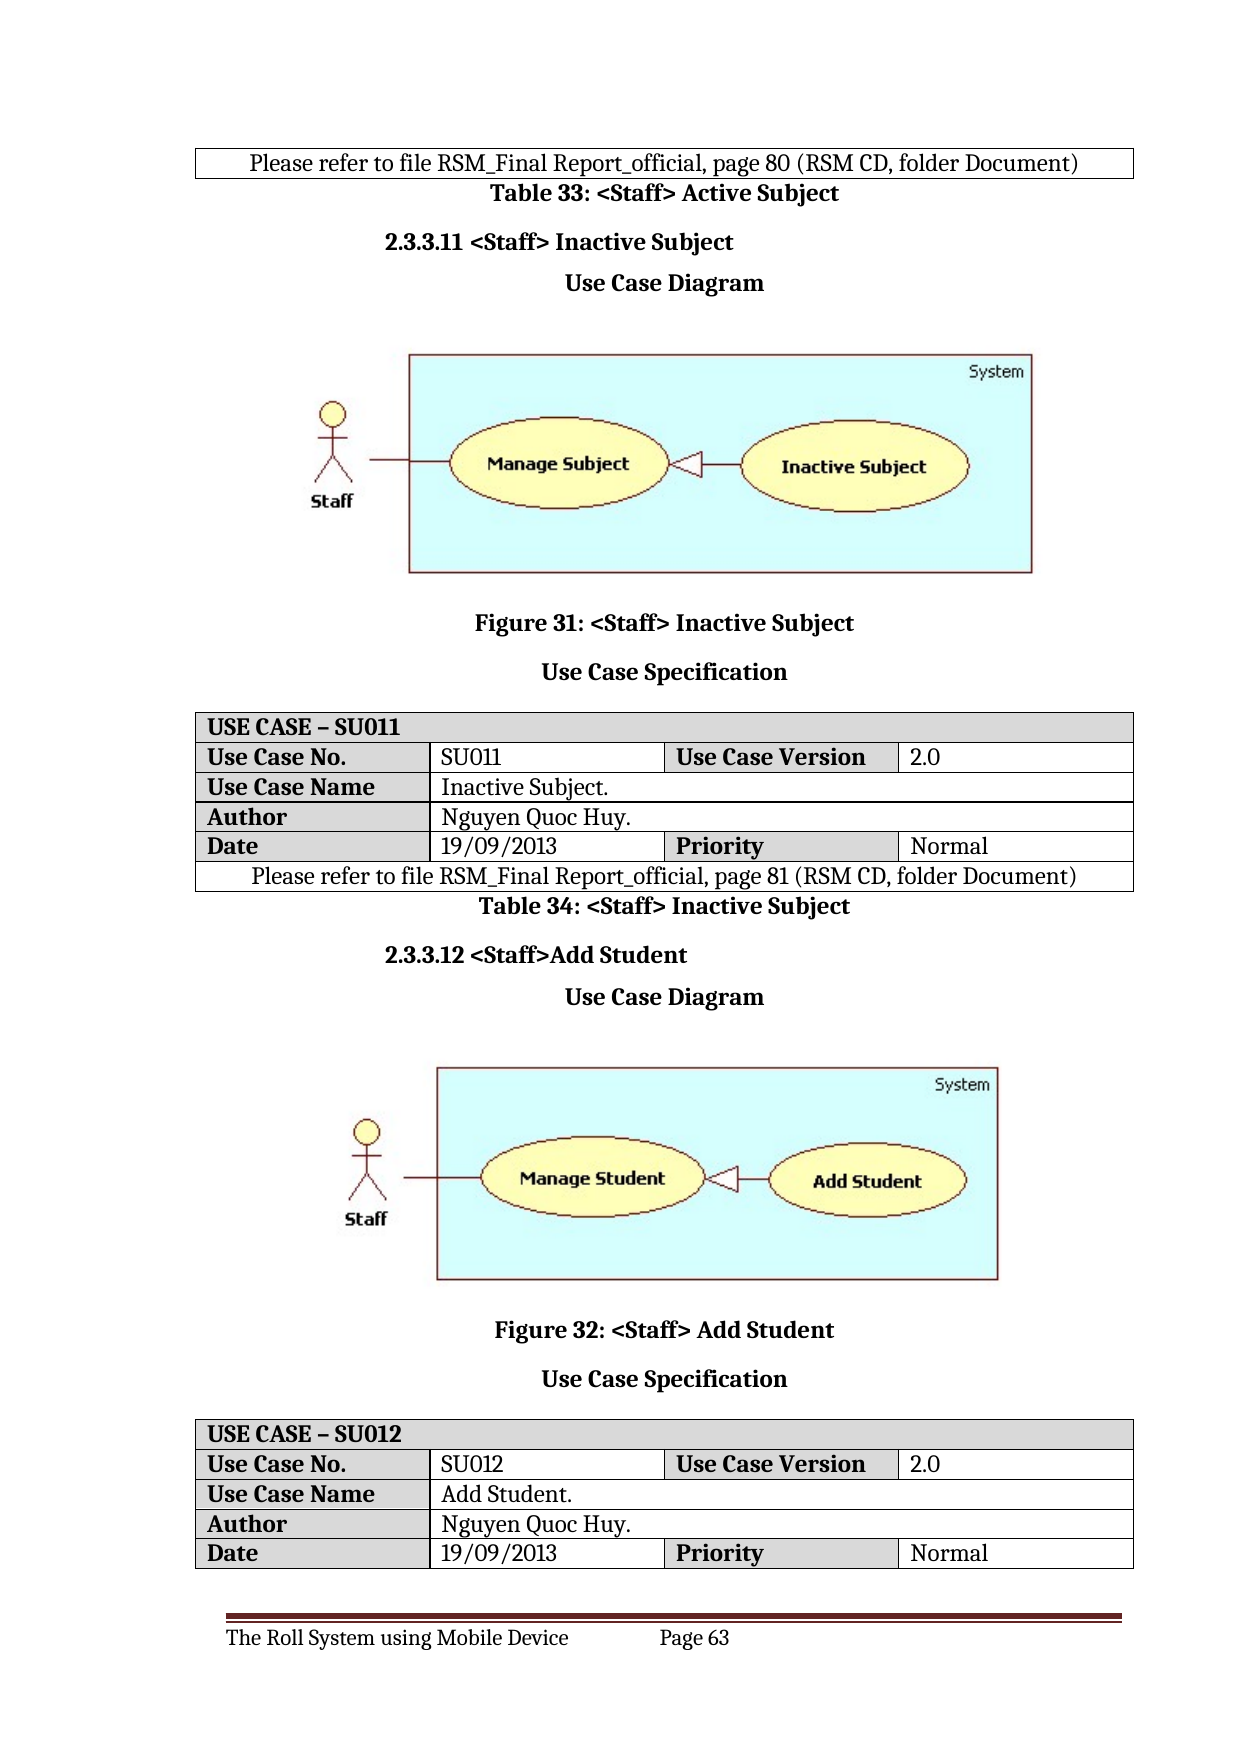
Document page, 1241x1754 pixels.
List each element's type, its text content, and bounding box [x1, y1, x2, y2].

table_cell Use Case Version [665, 1450, 898, 1479]
table_cell 2.0 [899, 1450, 1133, 1479]
subtitle Use Case Diagram [207, 269, 1122, 298]
table_cell Author [196, 803, 429, 831]
table_cell Date [196, 832, 429, 861]
table_cell Nguyen Quoc Huy. [431, 803, 1133, 831]
table_cell SU011 [431, 743, 664, 772]
table_cell Inactive Subject. [431, 773, 1133, 801]
subtitle Use Case Diagram [207, 983, 1122, 1011]
table_cell Please refer to file RSM_Final Report_official, page 81 (RSM CD, folder Document) [196, 862, 1133, 891]
subtitle Use Case Specification [207, 1365, 1122, 1394]
table_cell 2.0 [899, 743, 1133, 772]
picture [299, 1036, 1030, 1312]
table_cell Use Case Version [665, 743, 898, 772]
table_cell Use Case No. [196, 743, 429, 772]
table_cell Priority [665, 1539, 898, 1568]
table_cell 19/09/2013 [431, 832, 664, 861]
picture [265, 323, 1064, 605]
table_cell Author [196, 1510, 429, 1538]
table_header USE CASE – SU011 [196, 713, 1133, 742]
table_cell Please refer to file RSM_Final Report_official, page 80 (RSM CD, folder Document) [196, 149, 1133, 177]
text Figure 32: <Staff> Add Student [207, 1316, 1122, 1344]
table_cell Normal [899, 1539, 1133, 1568]
subtitle <Staff>Add Student [385, 941, 1122, 970]
subtitle Use Case Specification [207, 658, 1122, 687]
table_cell 19/09/2013 [431, 1539, 664, 1568]
subtitle <Staff> Inactive Subject [385, 228, 1122, 257]
table_cell Priority [665, 832, 898, 861]
table_cell Add Student. [431, 1480, 1133, 1508]
table_cell Use Case No. [196, 1450, 429, 1479]
table_header USE CASE – SU012 [196, 1420, 1133, 1449]
table_cell Use Case Name [196, 773, 429, 801]
table_cell SU012 [431, 1450, 664, 1479]
table_cell Nguyen Quoc Huy. [431, 1510, 1133, 1538]
table_cell Date [196, 1539, 429, 1568]
table_cell Normal [899, 832, 1133, 861]
text Figure 31: <Staff> Inactive Subject [207, 609, 1122, 637]
table_cell Use Case Name [196, 1480, 429, 1508]
